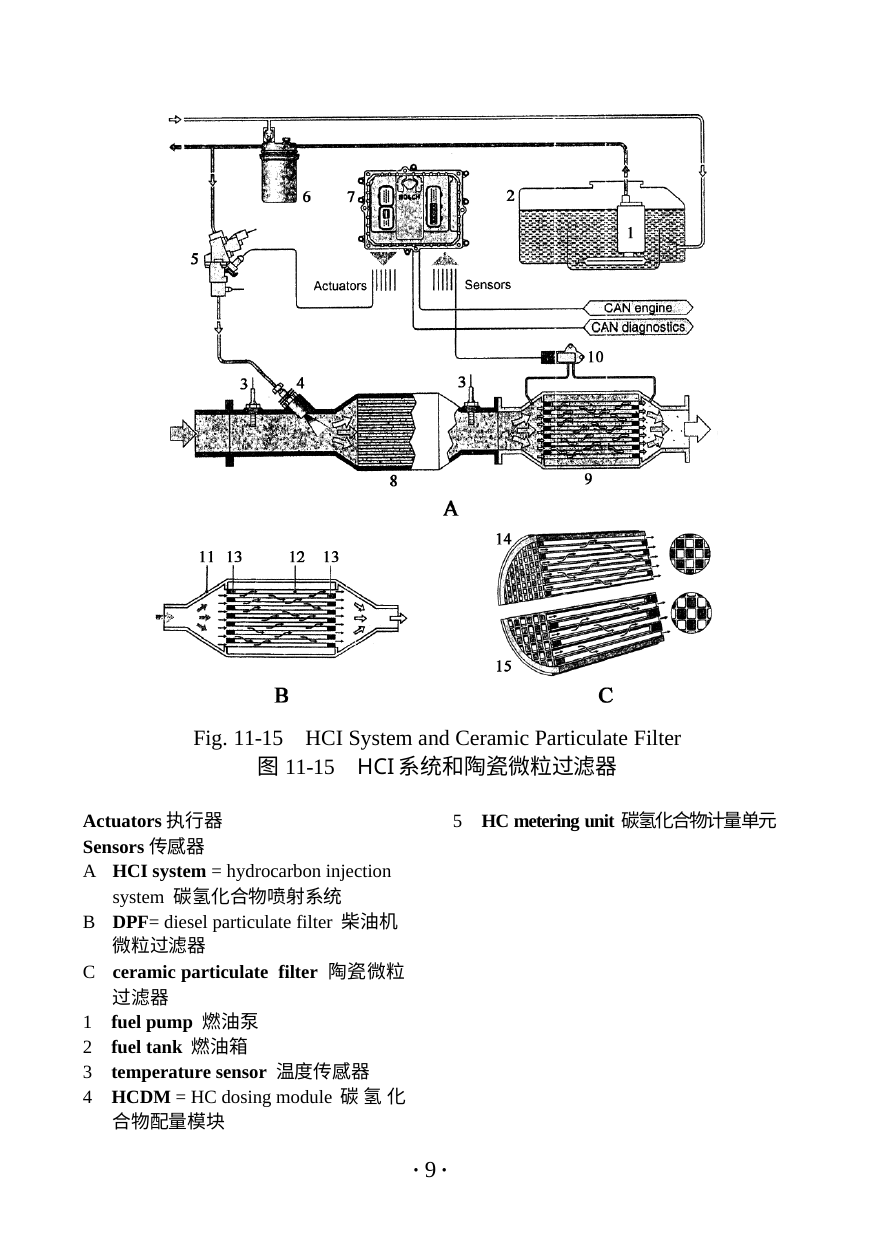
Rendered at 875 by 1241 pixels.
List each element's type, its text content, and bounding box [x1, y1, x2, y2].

list fuel tank 燃油箱 [83, 1033, 425, 1059]
list temperature sensor 温度传感器 [83, 1059, 425, 1083]
list DPF= diesel particulate filter 柴油机 [83, 910, 425, 933]
list HC metering unit 碳氢化合物计量单元 [453, 808, 814, 832]
picture [155, 114, 718, 703]
list HCDM = HC dosing module 碳 氢 化合物配量模块 [83, 1083, 421, 1134]
text Actuators 执行器 [83, 808, 425, 833]
text 微粒过滤器 [112, 933, 425, 958]
list HCI system = hydrocarbon injection system 碳氢化合物喷射系统 [83, 860, 421, 909]
list fuel pump 燃油泵 [83, 1009, 425, 1033]
text Sensors 传感器 [83, 833, 425, 859]
text 图 11-15 HCI系统和陶瓷微粒过滤器 [67, 751, 808, 781]
subtitle Fig. 11-15 HCI System and Ceramic Particulate Filter [67, 725, 807, 750]
list ceramic particulate filter 陶瓷微粒过滤器 [83, 958, 421, 1009]
